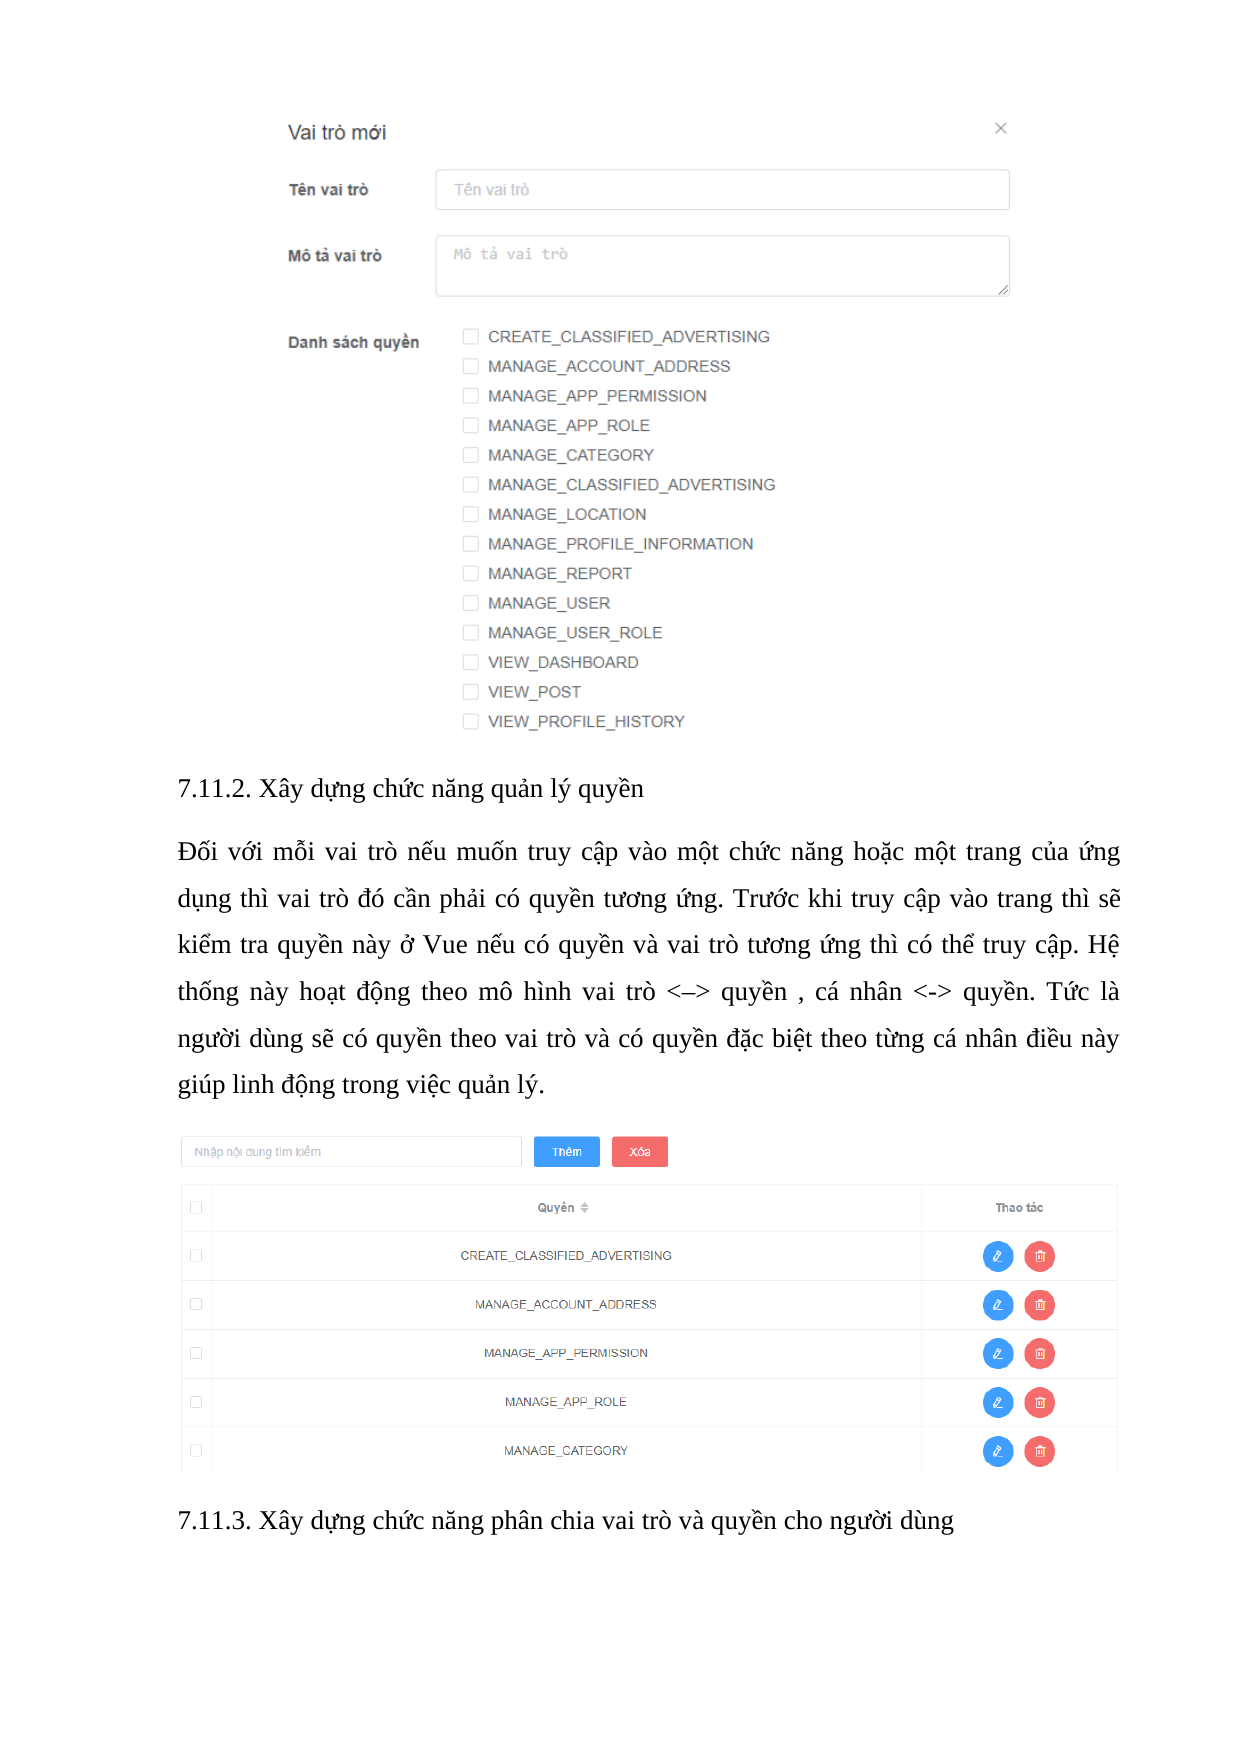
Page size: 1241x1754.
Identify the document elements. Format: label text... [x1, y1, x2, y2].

text 7.11.2. Xây dựng chức năng quản lý quyền [177, 772, 1122, 803]
picture [177, 1131, 1123, 1474]
picture [282, 118, 1017, 742]
text 7.11.3. Xây dựng chức năng phân chia vai trò và quyền cho người dùng [177, 1504, 1122, 1535]
text Đối với mỗi vai trò nếu muốn truy cập vào một chức năng hoặc một trang của ứng dụng thì vai trò đó cần phải có quyền tương ứng. Trước khi truy cập vào trang thì sẽ kiểm tra quyền này ở Vue nếu có quyền và vai trò tương ứng thì có thể truy cập. Hệ thống này hoạt động theo mô hình vai trò <–> quyền , cá nhân <-> quyền. Tức là người dùng sẽ có quyền theo vai trò và có quyền đặc biệt theo từng cá nhân điều này giúp linh động trong việc quản lý. [177, 835, 1122, 1099]
